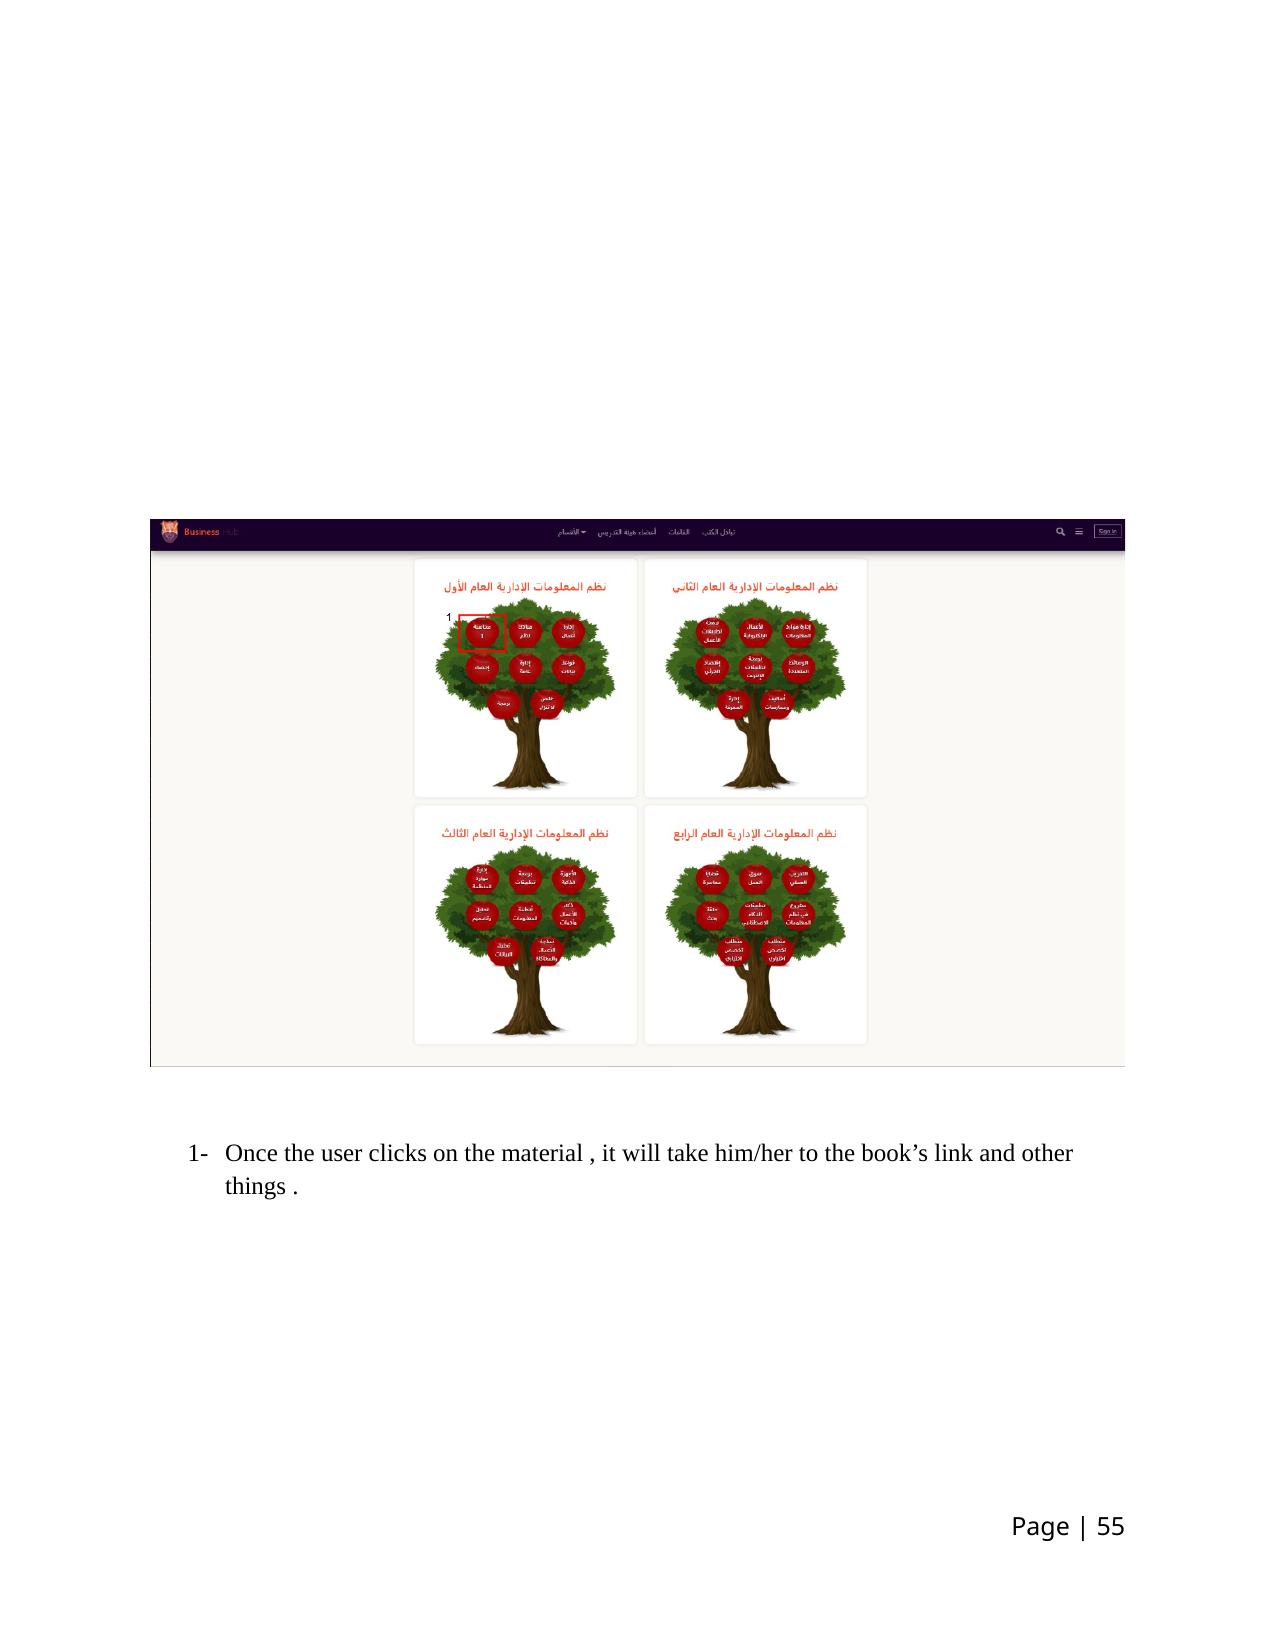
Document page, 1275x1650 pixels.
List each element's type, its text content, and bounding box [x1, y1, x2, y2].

list Once the user clicks on the material , it will take him/her to the book’s link and other things . [187, 1138, 1125, 1200]
picture [150, 519, 1125, 1067]
